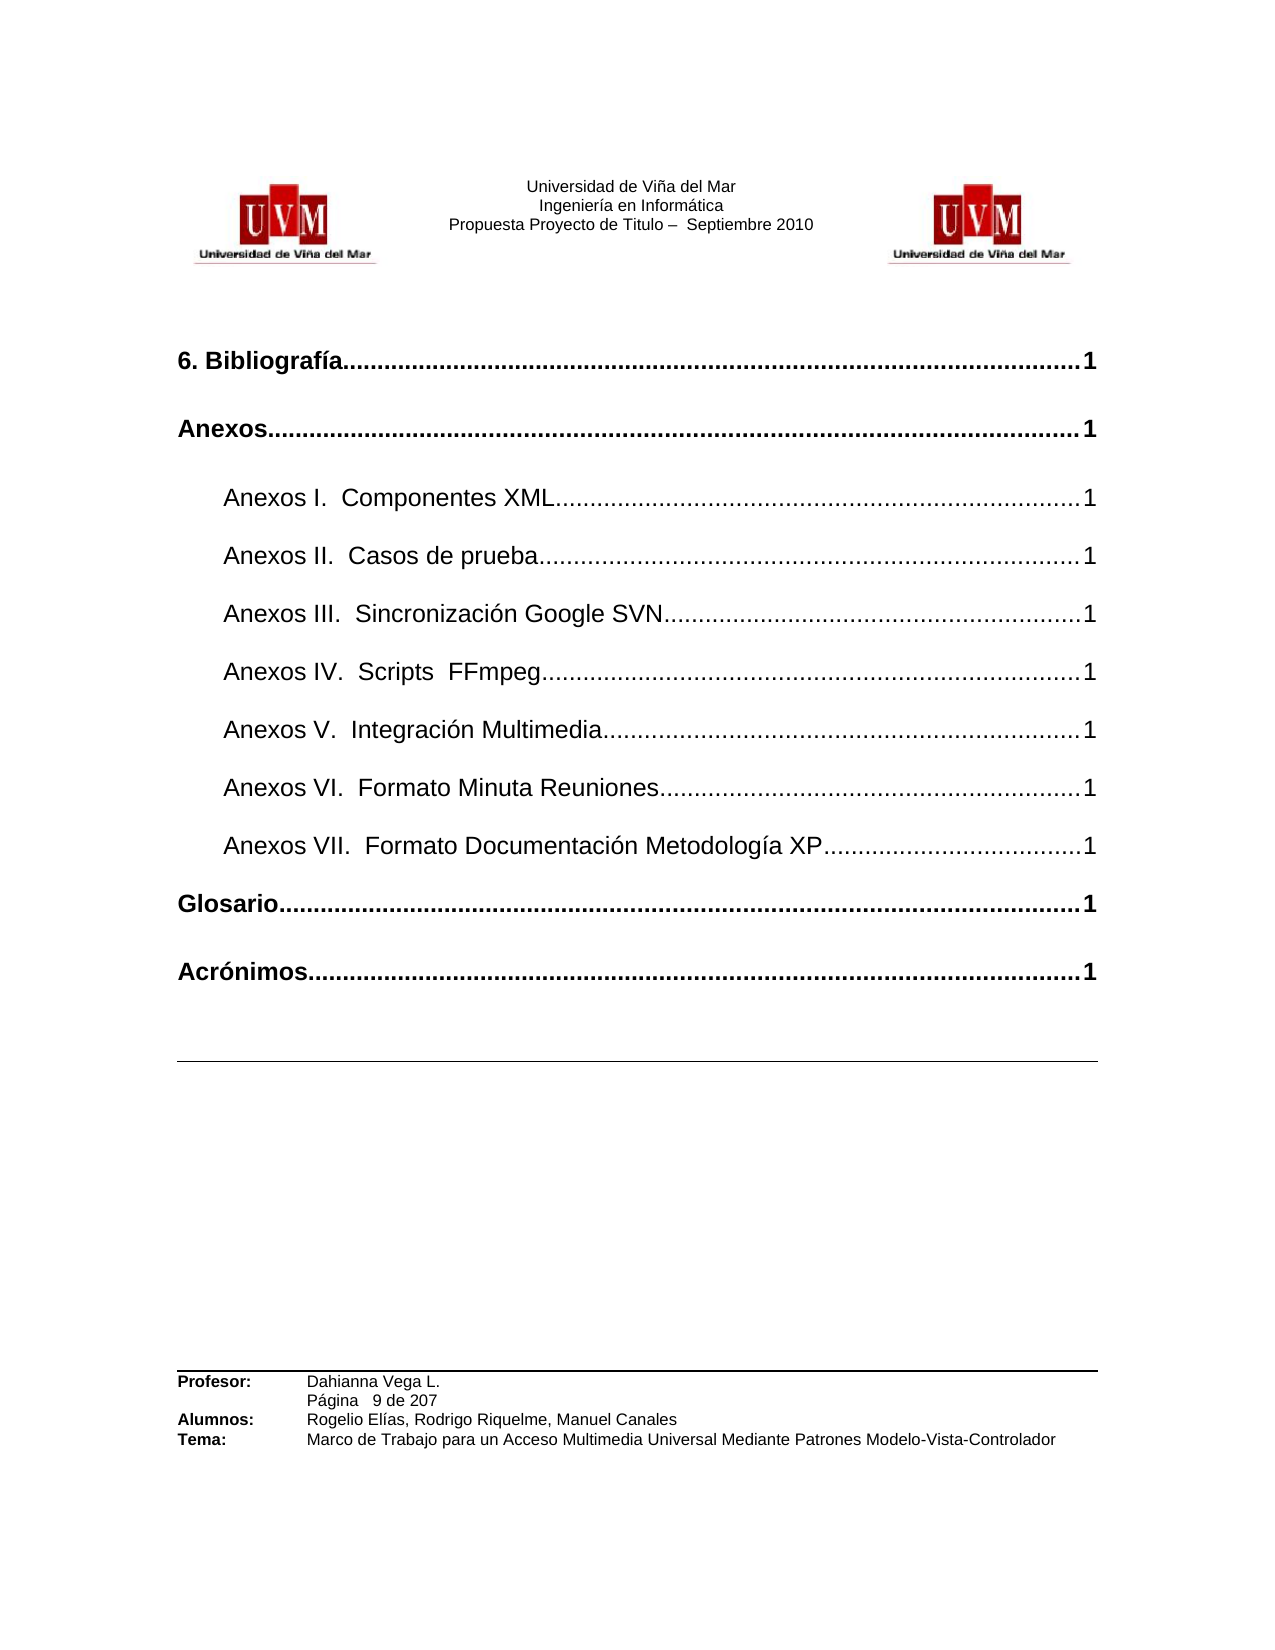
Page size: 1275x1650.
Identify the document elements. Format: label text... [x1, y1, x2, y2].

picture [871, 176, 1084, 267]
text Anexos 1 [177, 414, 1098, 443]
text Anexos II. Casos de prueba 1 [223, 541, 1098, 569]
picture [177, 176, 390, 267]
text Anexos V. Integración Multimedia 1 [223, 715, 1098, 743]
text Anexos VII. Formato Documentación Metodología XP 1 [223, 831, 1098, 859]
text Anexos IV. Scripts FFmpeg 1 [223, 657, 1098, 685]
text Acrónimos 1 [177, 957, 1098, 986]
text 6. Bibliografía 1 [177, 346, 1098, 375]
text Anexos III. Sincronización Google SVN 1 [223, 599, 1098, 627]
text Anexos VI. Formato Minuta Reuniones 1 [223, 773, 1098, 801]
text Glosario 1 [177, 889, 1098, 917]
text Anexos I. Componentes XML 1 [223, 483, 1098, 511]
